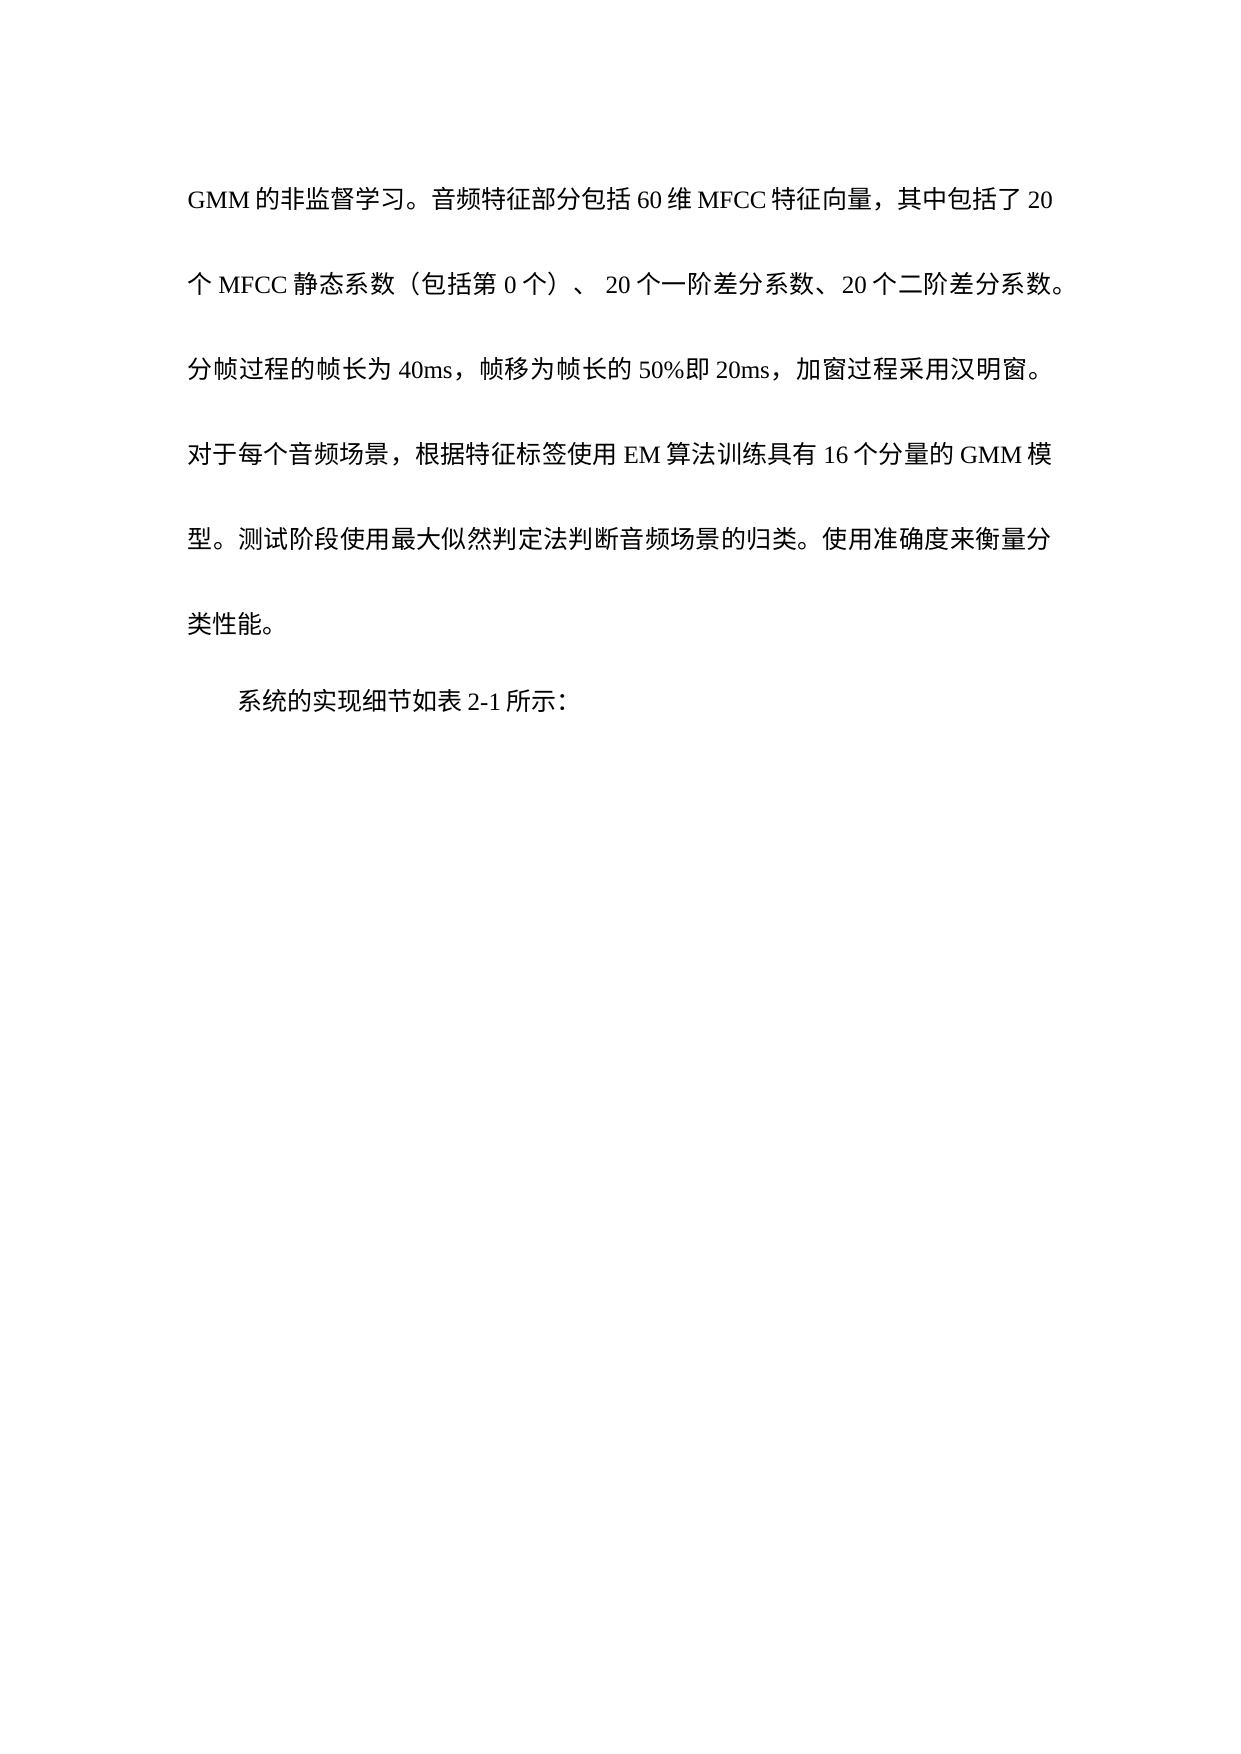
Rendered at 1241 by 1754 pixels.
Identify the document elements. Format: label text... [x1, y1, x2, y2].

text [187, 164, 1053, 656]
text 系统的实现细节如表2-1所示： [187, 665, 1053, 733]
